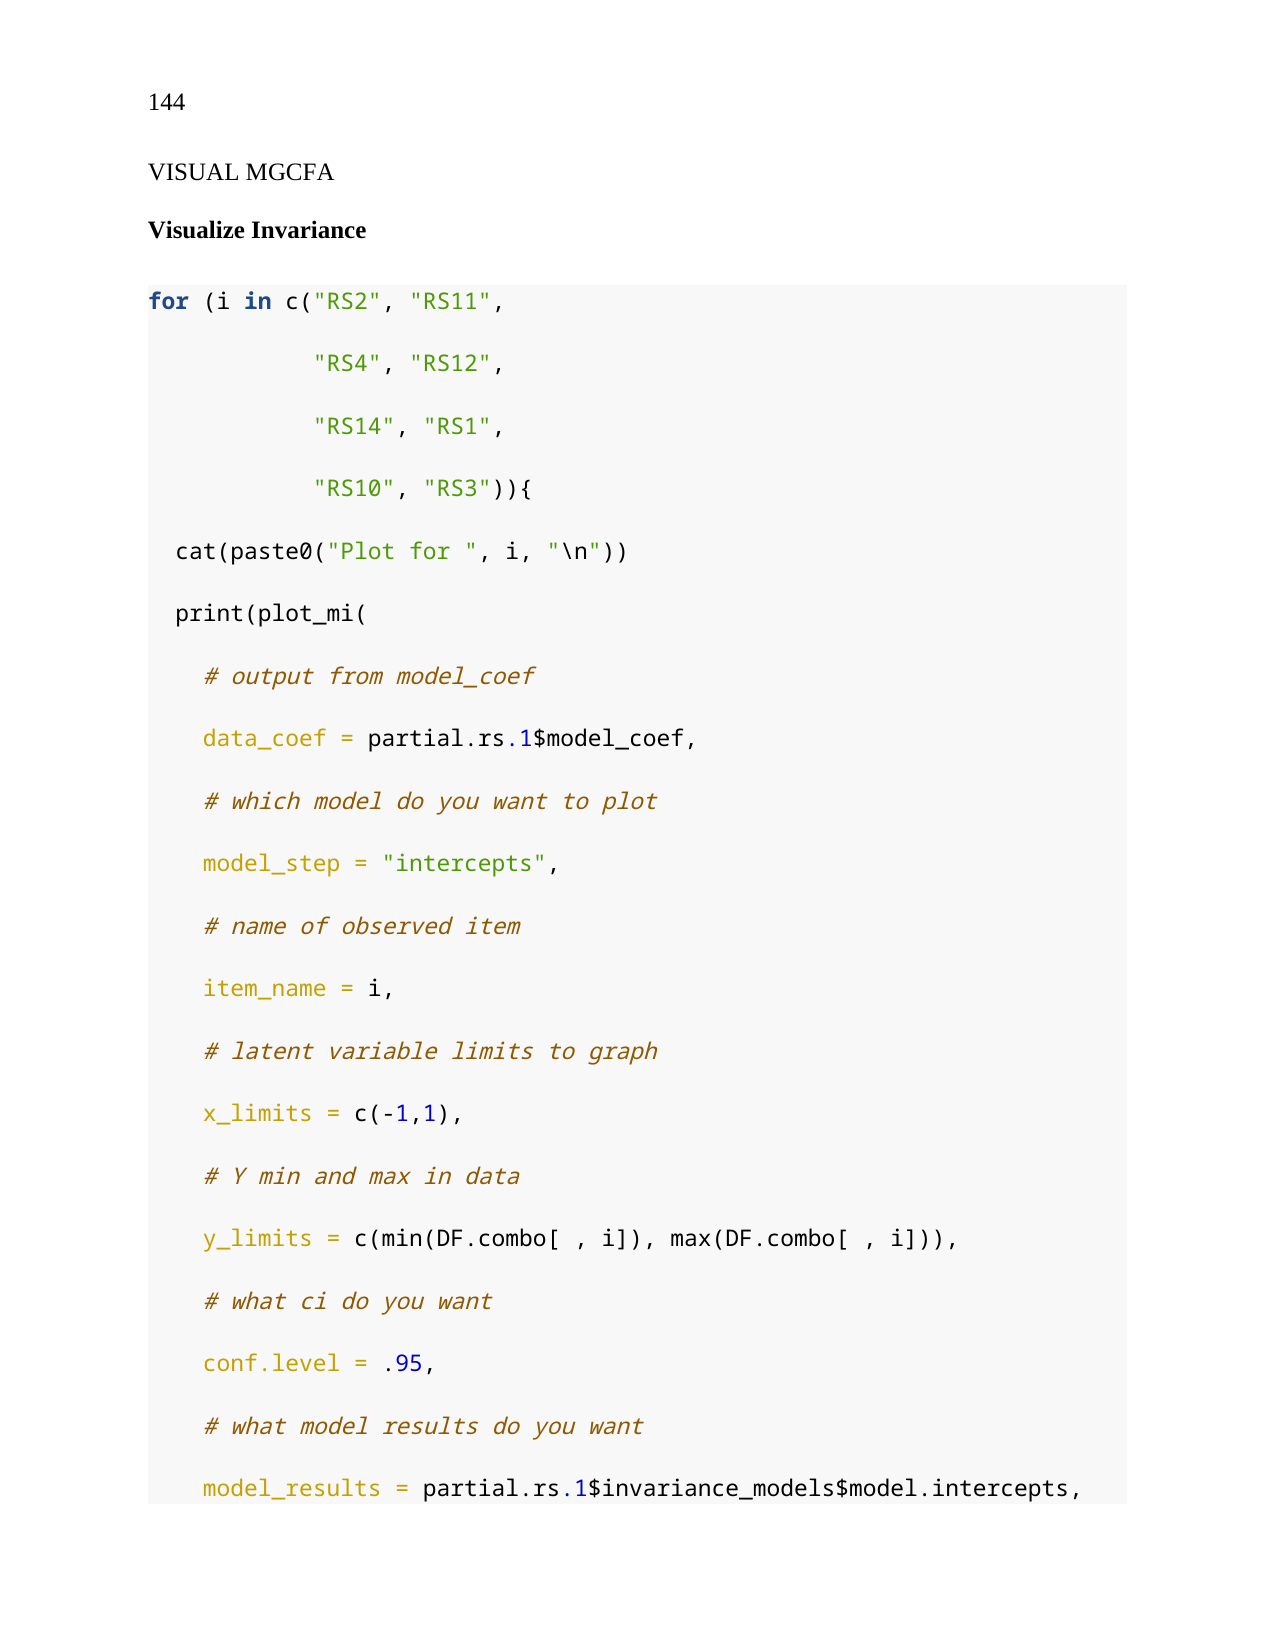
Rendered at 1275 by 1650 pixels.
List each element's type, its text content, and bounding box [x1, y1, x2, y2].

subtitle Visualize Invariance [148, 215, 1127, 244]
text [148, 285, 1127, 1504]
